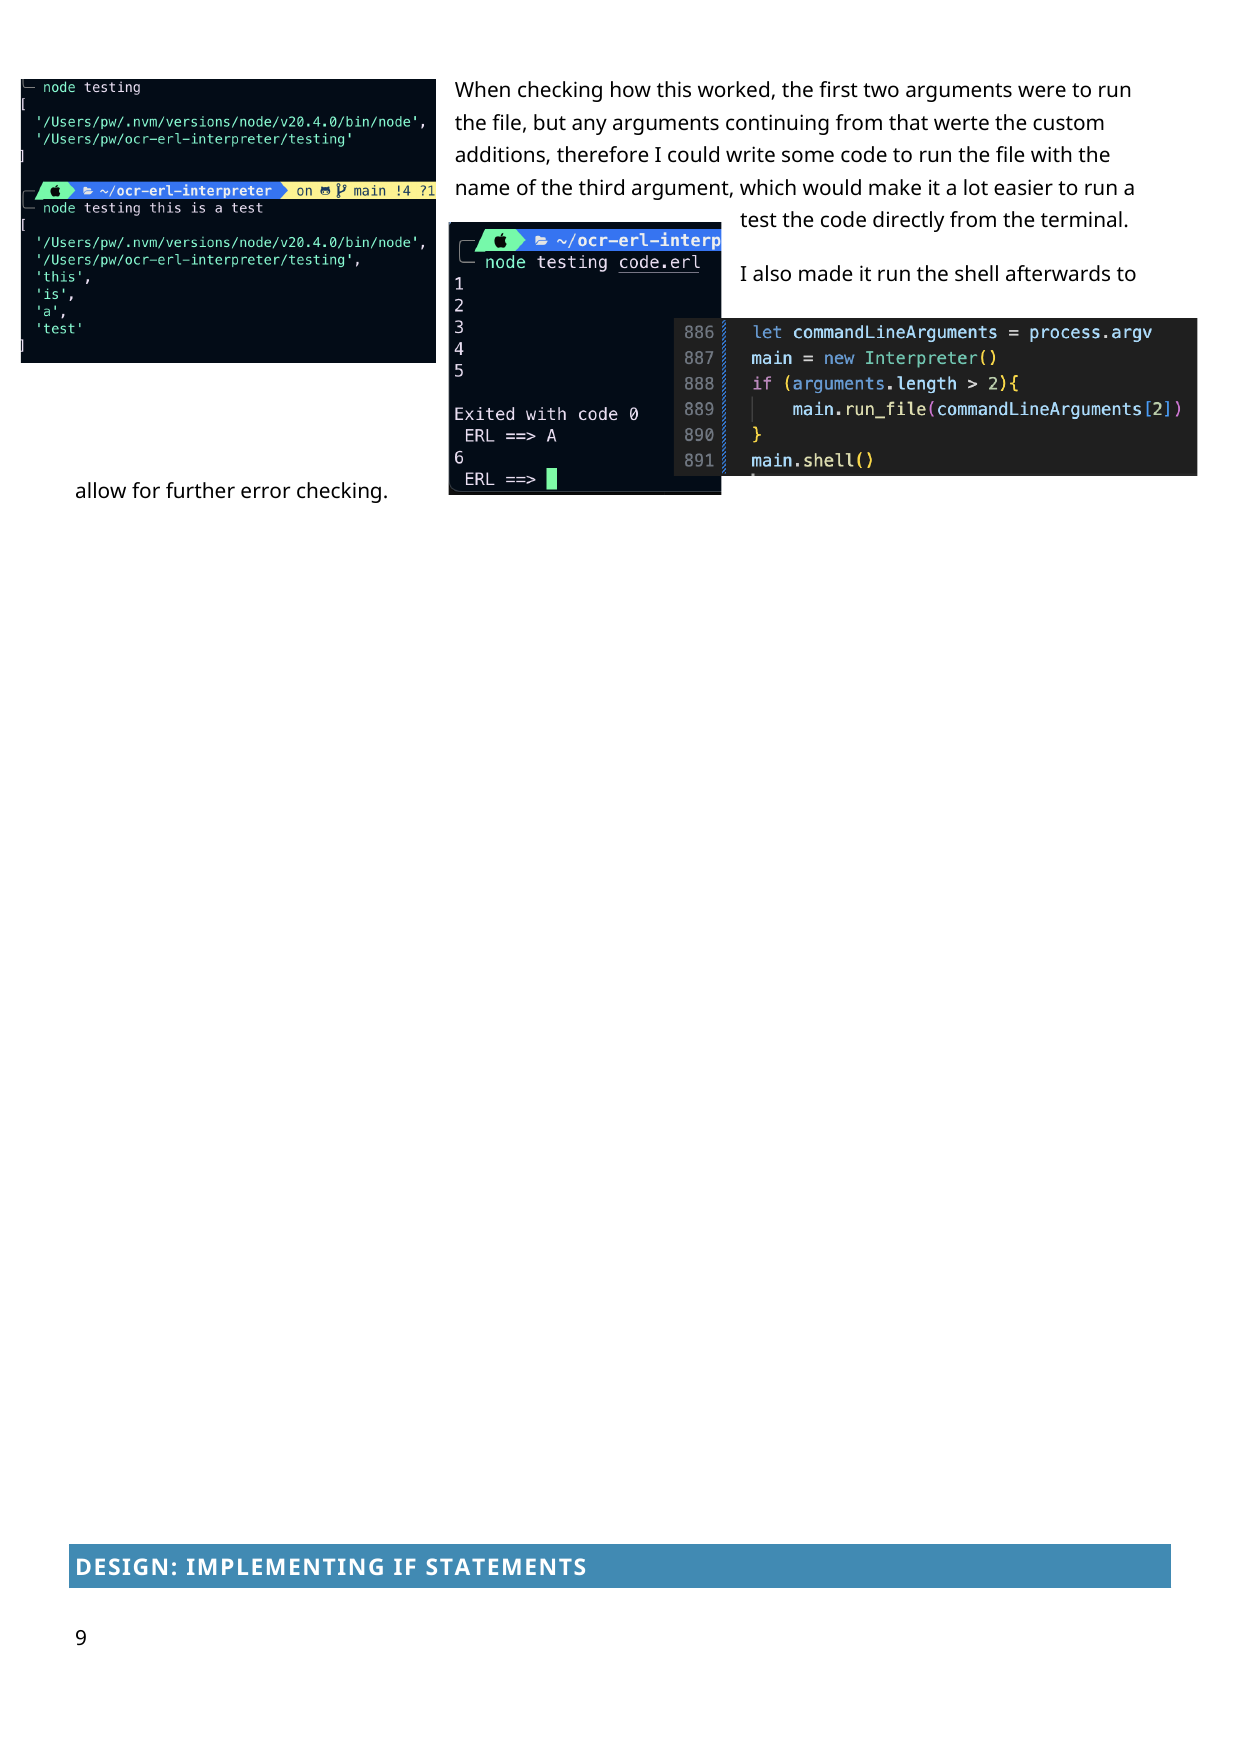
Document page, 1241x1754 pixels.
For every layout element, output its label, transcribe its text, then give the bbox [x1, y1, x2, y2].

subtitle Design: Implementing if statements [75, 1551, 1165, 1582]
picture [20, 79, 436, 363]
picture [448, 222, 1198, 495]
text When checking how this worked, the first two arguments were to run the file, but any arguments continuing from that werte the custom additions, therefore I could write some code to run the file with the name of the third argument, which would make it a lot easier to run a test the code directly from the terminal. [75, 75, 1165, 234]
